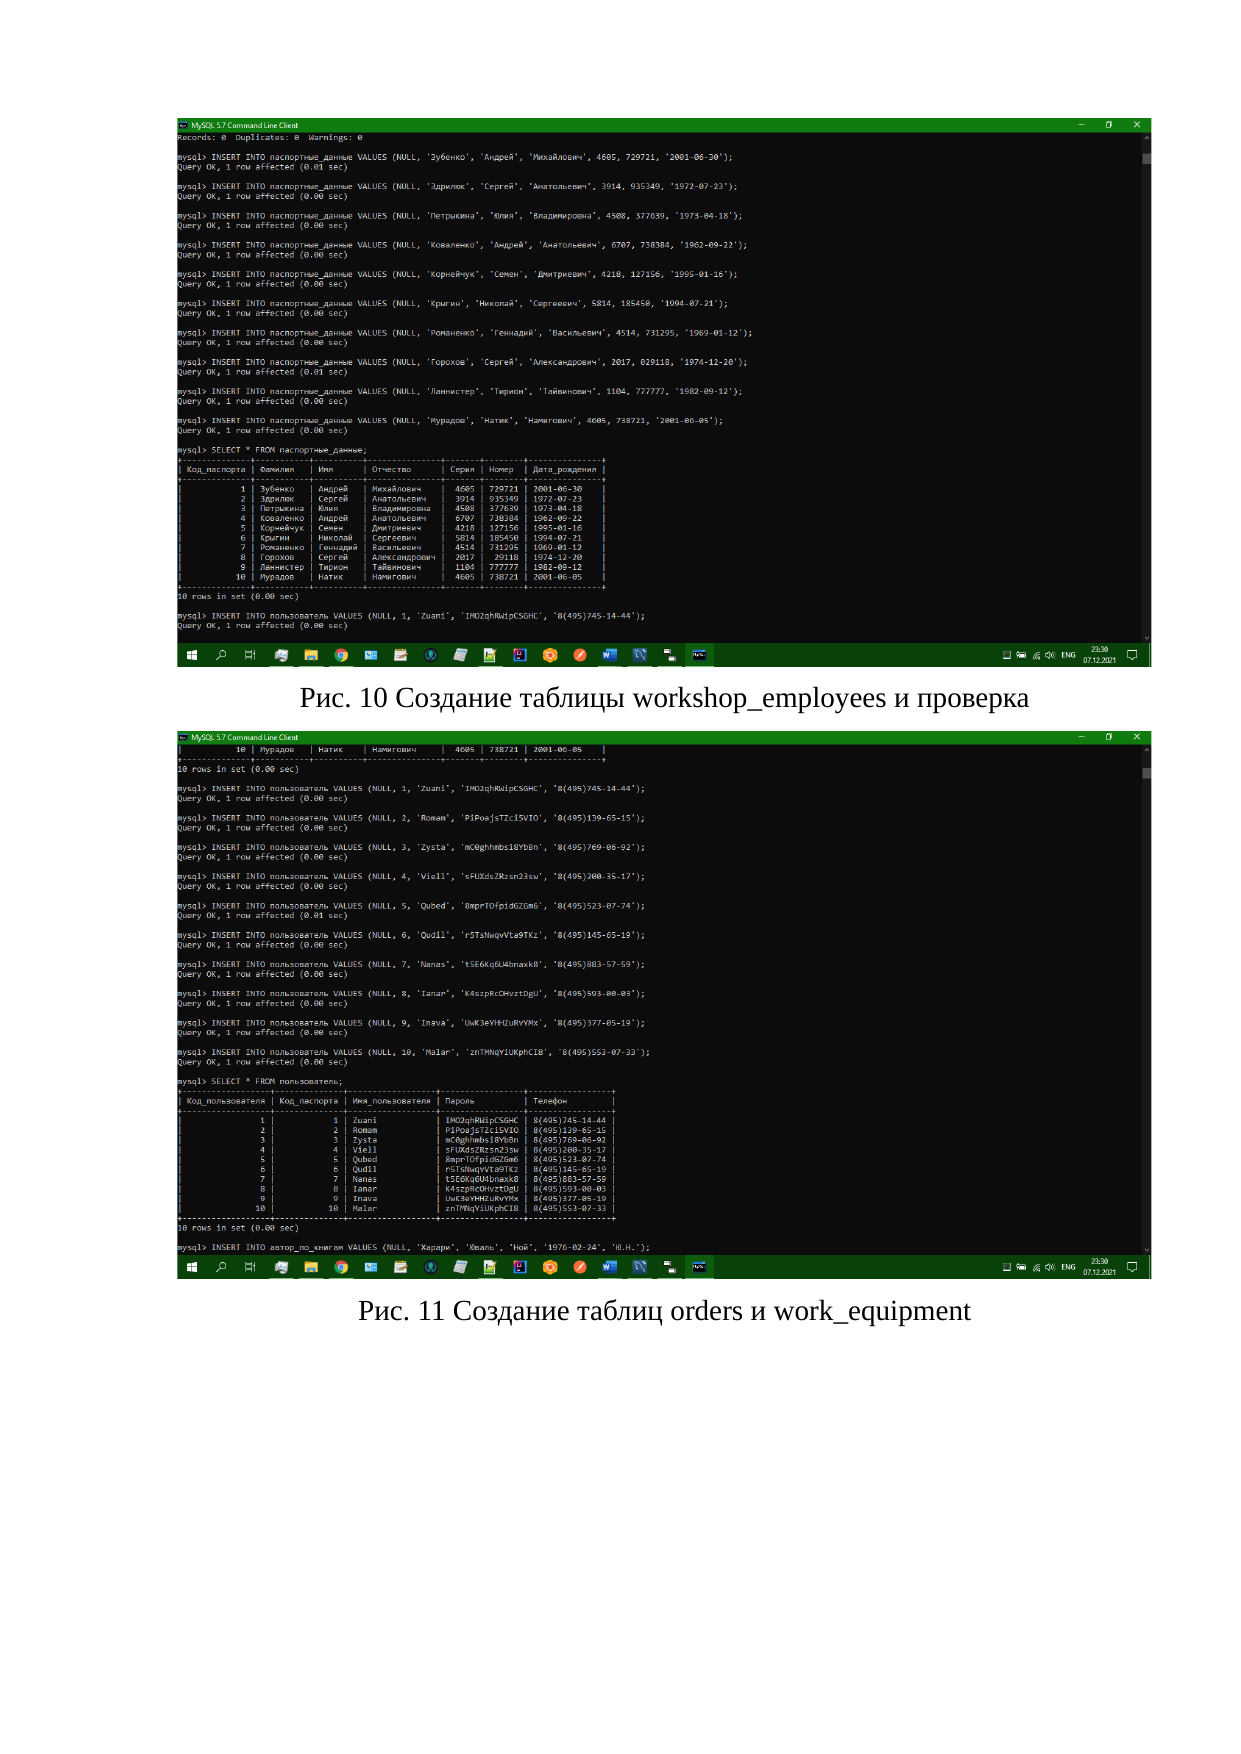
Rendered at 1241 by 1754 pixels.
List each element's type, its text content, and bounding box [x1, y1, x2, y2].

picture [177, 731, 1152, 1279]
text Рис. 10 Создание таблицы workshop_employees и проверка [177, 681, 1152, 714]
picture [177, 118, 1152, 667]
text Рис. 11 Создание таблиц orders и work_equipment [177, 1293, 1152, 1327]
